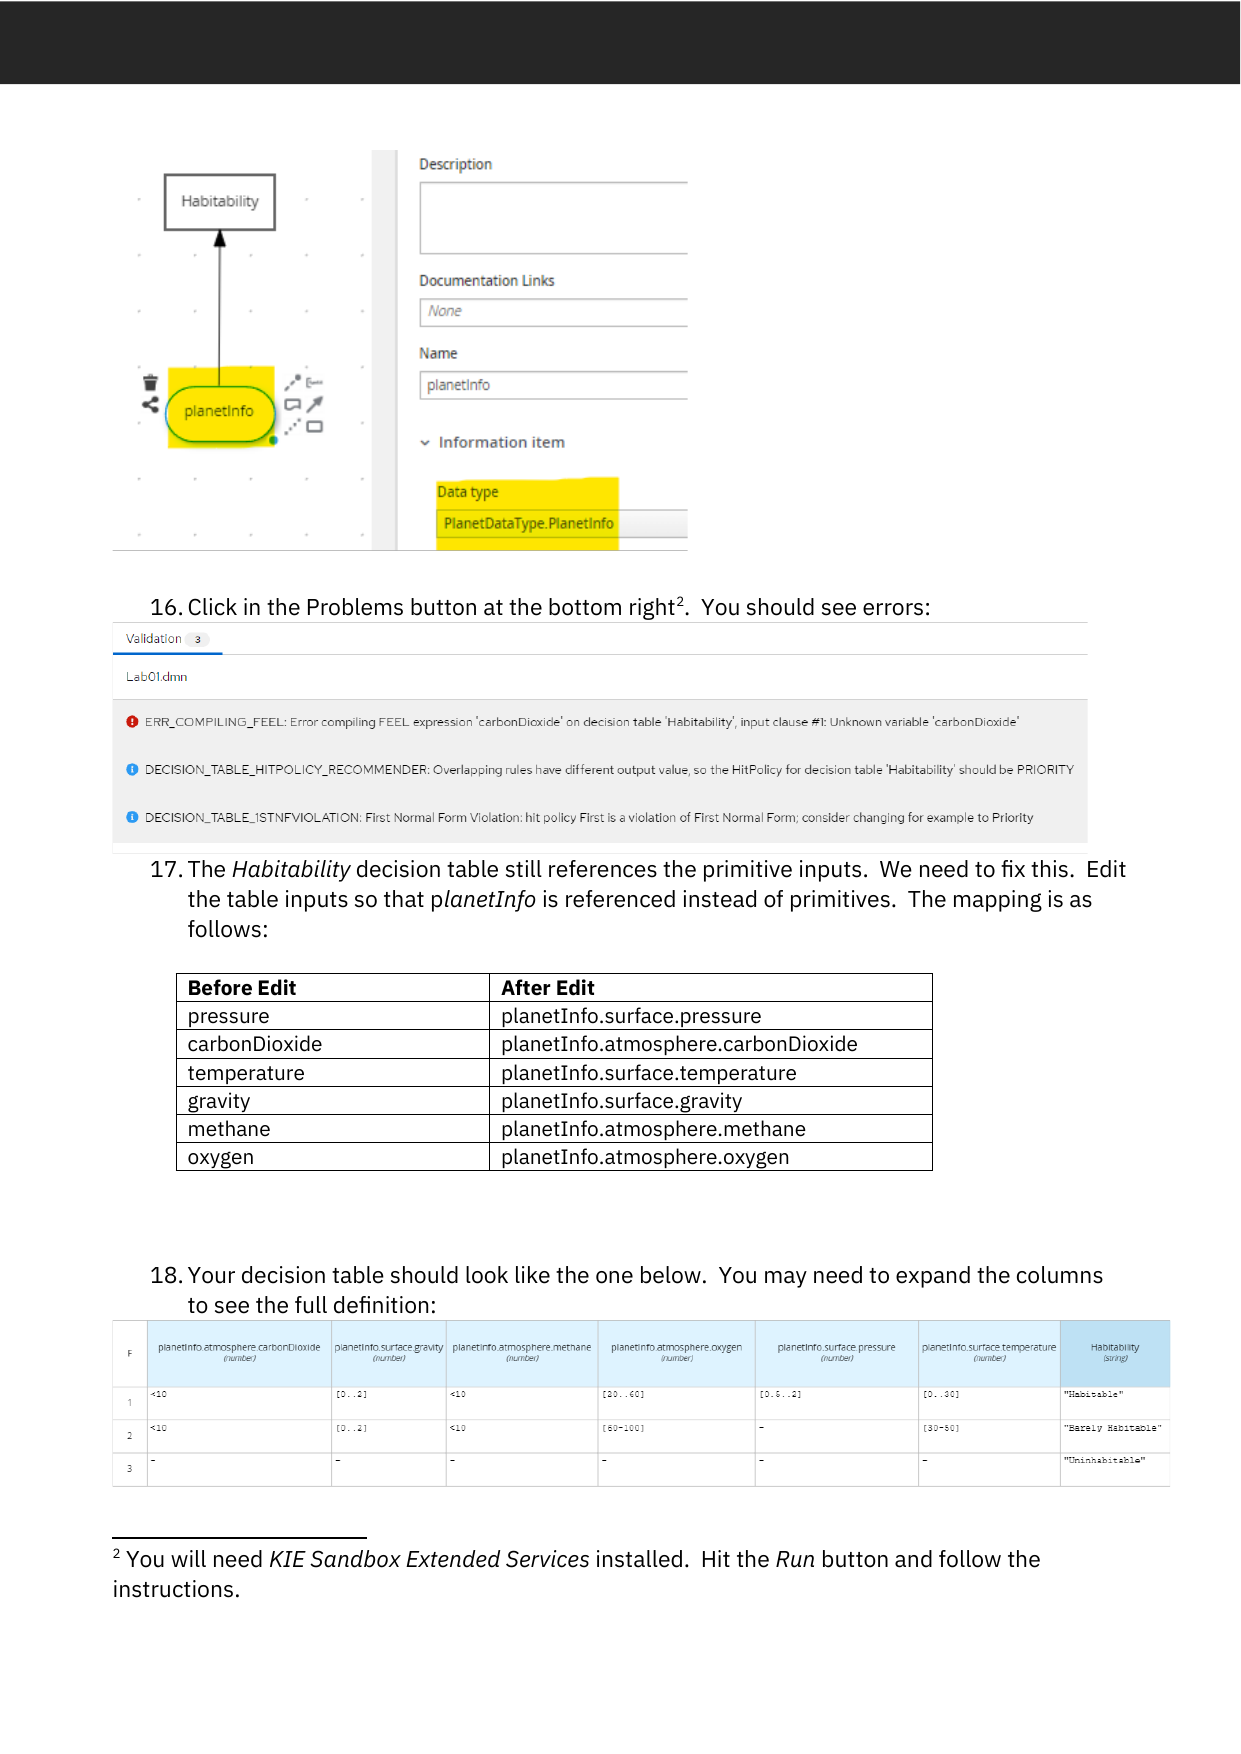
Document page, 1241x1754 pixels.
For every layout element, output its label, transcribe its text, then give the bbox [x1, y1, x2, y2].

table_cell temperature [177, 1059, 489, 1086]
list Your decision table should look like the one below. You may need to expand the columns to see the full definition: [150, 1260, 1128, 1320]
list The Habitability decision table still references the primitive inputs. We need to fix this. Edit the table inputs so that planetInfo is referenced instead of primitives. The mapping is as follows: [150, 854, 1128, 943]
table_cell planetInfo.atmosphere.methane [490, 1115, 932, 1142]
table_cell methane [177, 1115, 489, 1142]
table_cell planetInfo.surface.gravity [490, 1087, 932, 1114]
table_cell planetInfo.atmosphere.carbonDioxide [490, 1030, 932, 1057]
table_cell pressure [177, 1002, 489, 1029]
picture [112, 1320, 1171, 1488]
table_cell gravity [177, 1087, 489, 1114]
table_header Before Edit [177, 974, 489, 1001]
table_cell carbonDioxide [177, 1030, 489, 1057]
table_cell oxygen [177, 1143, 489, 1170]
table_header After Edit [490, 974, 932, 1001]
list Click in the Problems button at the bottom right. You should see errors: [150, 592, 1128, 622]
table_cell planetInfo.atmosphere.oxygen [490, 1143, 932, 1170]
picture [112, 150, 688, 563]
picture [112, 622, 1088, 854]
table_cell planetInfo.surface.temperature [490, 1059, 932, 1086]
table_cell planetInfo.surface.pressure [490, 1002, 932, 1029]
